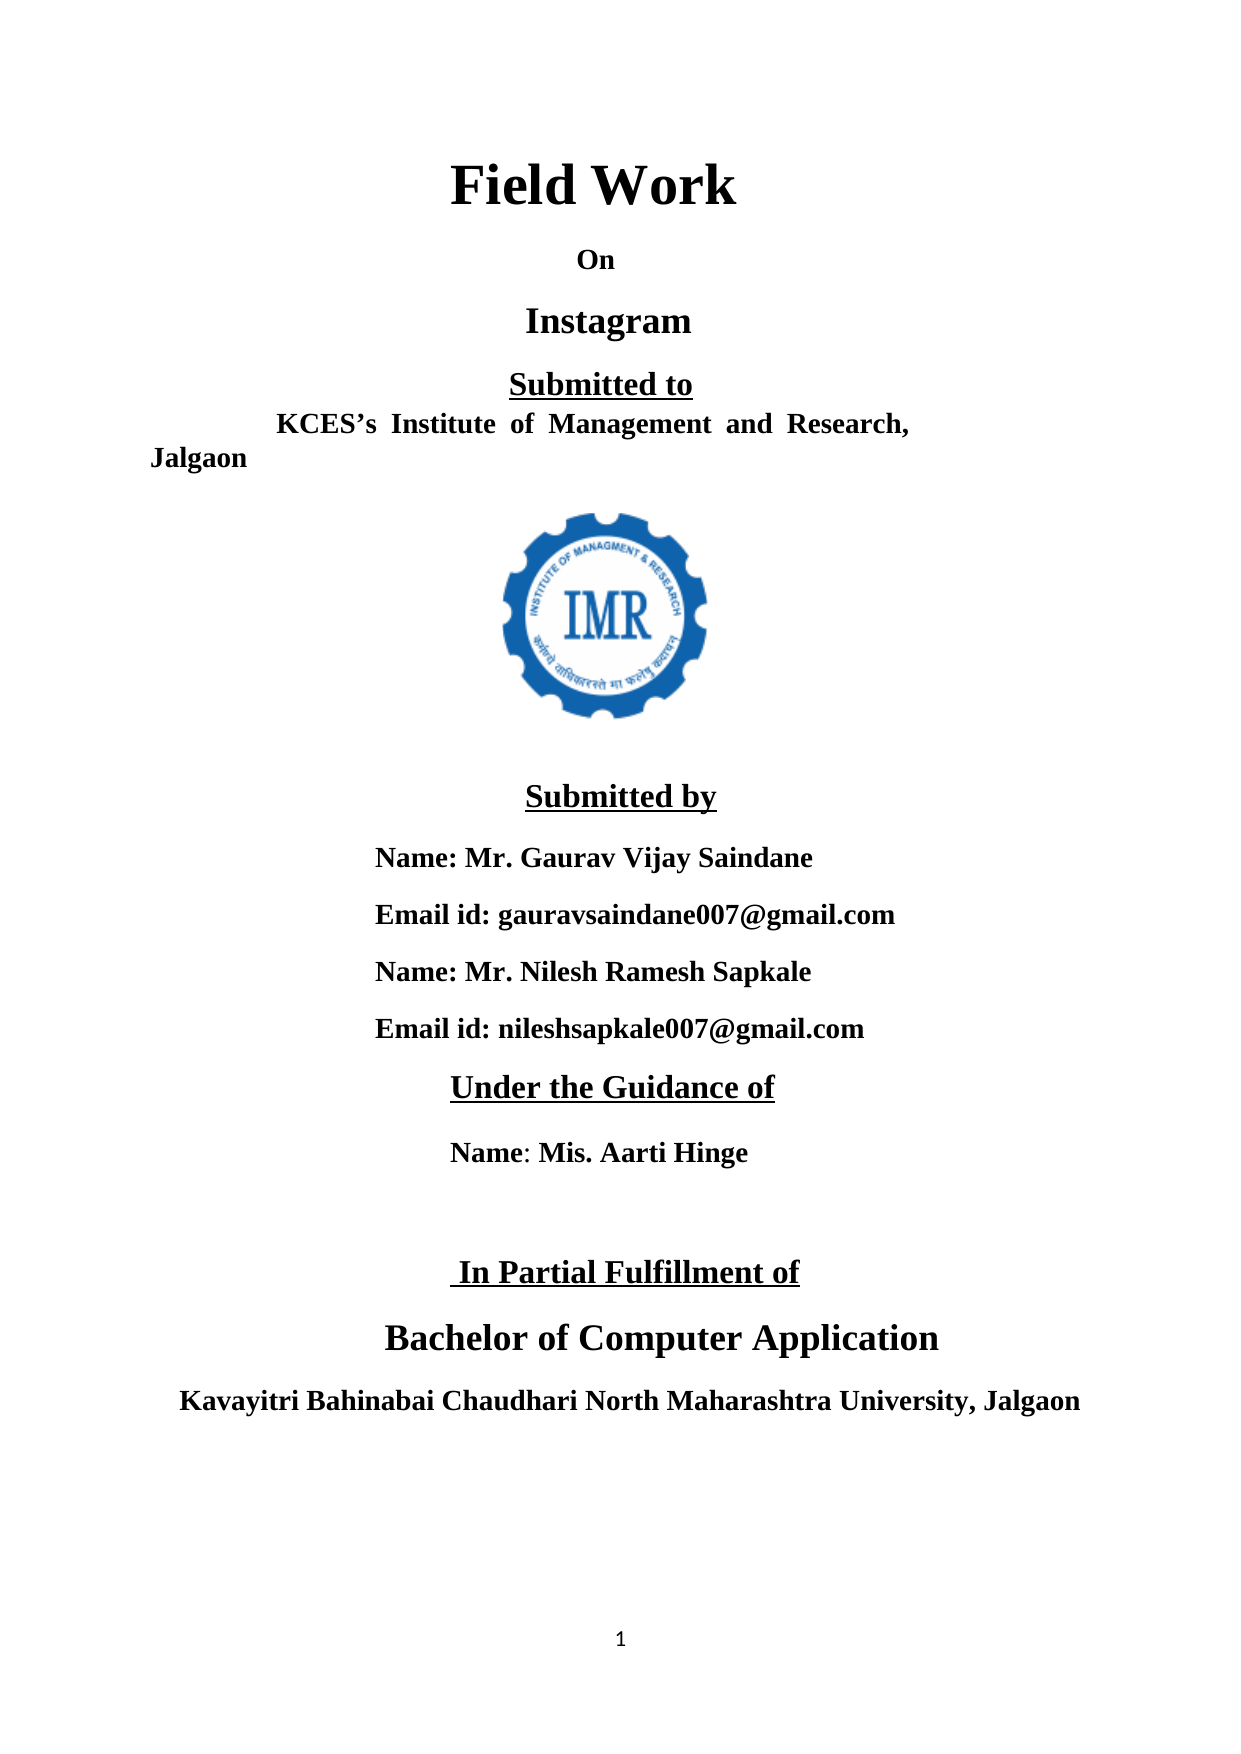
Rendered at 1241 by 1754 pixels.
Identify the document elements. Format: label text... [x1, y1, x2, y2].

text On [525, 242, 1090, 275]
text Name: Mr. Nilesh Ramesh Sapkale [300, 954, 1090, 987]
text Submitted to [254, 365, 956, 403]
text Instagram [254, 298, 956, 342]
text Submitted by [450, 777, 1090, 815]
text Email id: gauravsaindane007@gmail.com [375, 897, 1090, 930]
text Kavayitri Bahinabai Chaudhari North Maharashtra University, Jalgaon [150, 1383, 1090, 1416]
text Name: Mr. Gaurav Vijay Saindane [375, 840, 1090, 873]
text Email id: nileshsapkale007@gmail.com [375, 1011, 1090, 1044]
text KCES’s Institute of Management and Research, Jalgaon [150, 406, 910, 473]
text In Partial Fulfillment of [150, 1252, 1090, 1290]
picture [502, 513, 708, 720]
text Name: Mis. Aarti Hinge [150, 1131, 1090, 1169]
text Bachelor of Computer Application [225, 1315, 1090, 1358]
text Field Work [375, 150, 1090, 217]
text Under the Guidance of [375, 1068, 1090, 1106]
